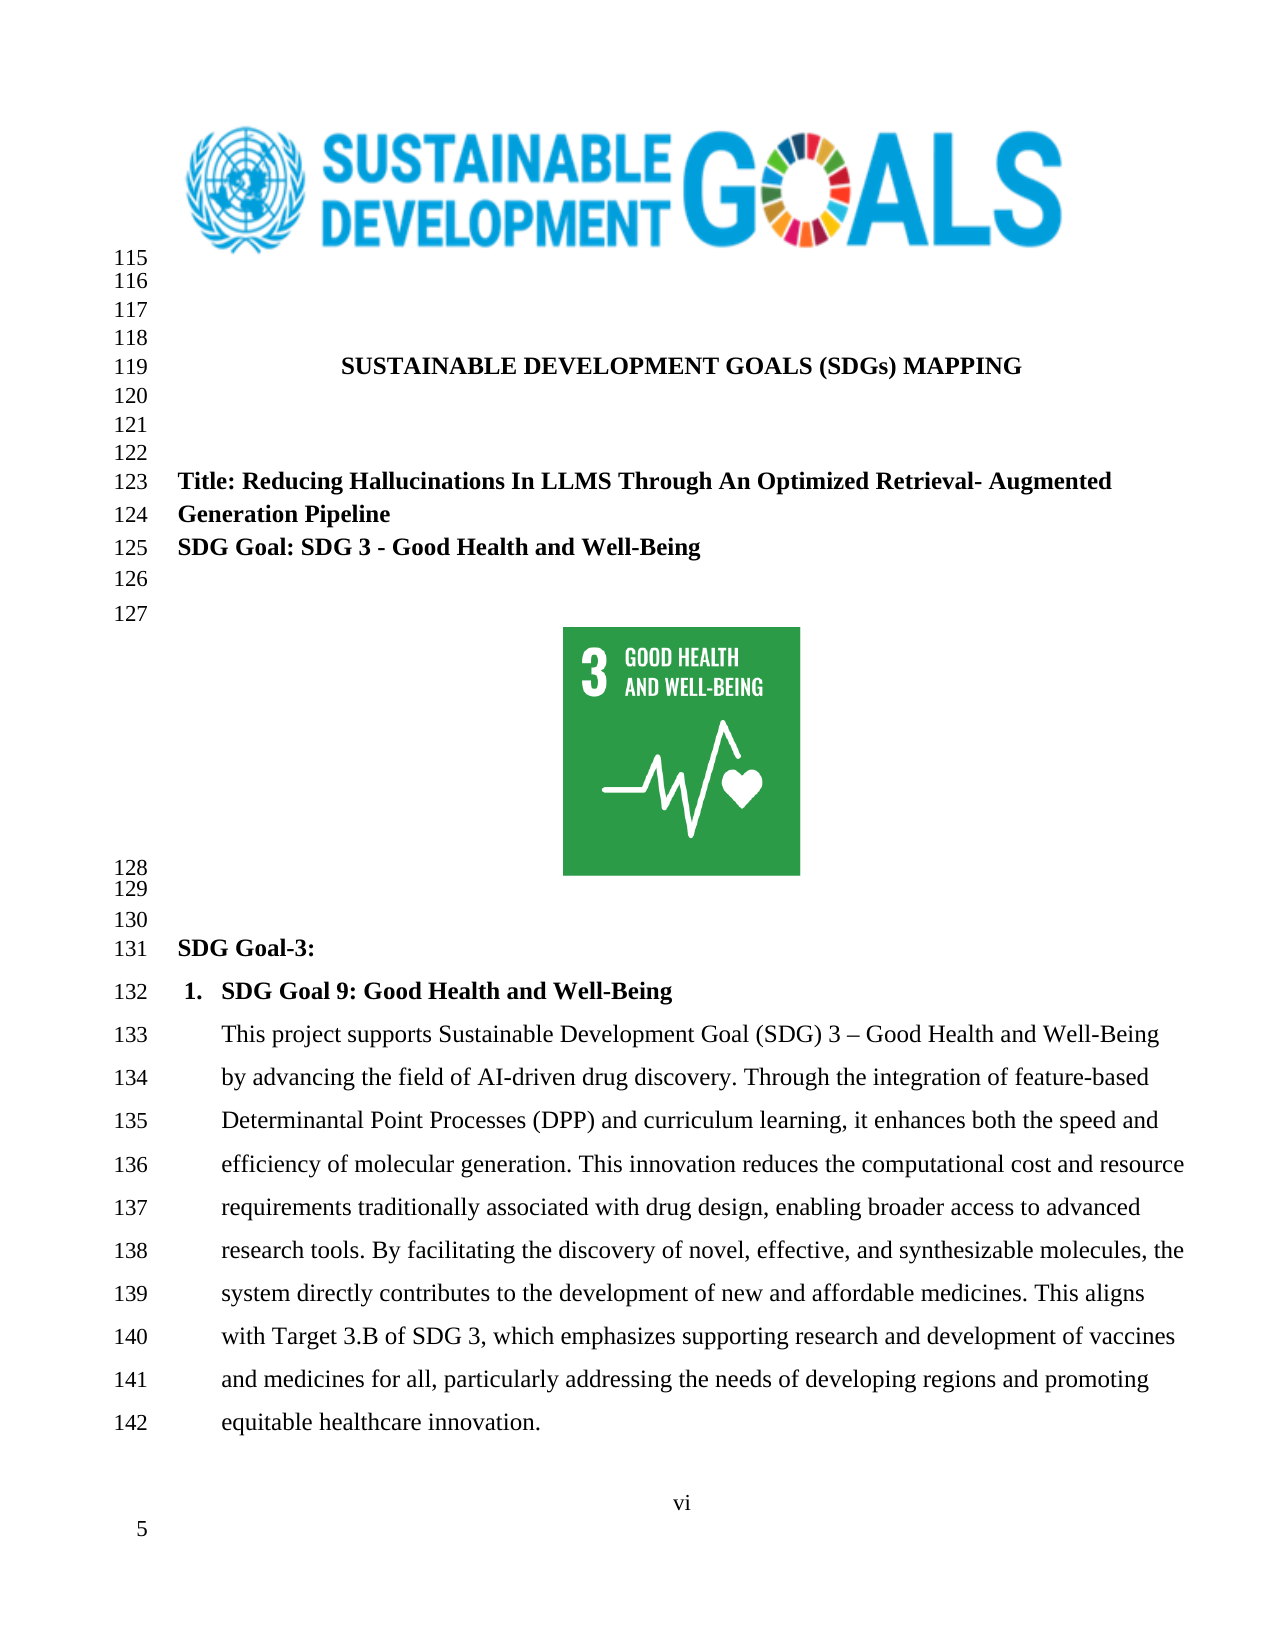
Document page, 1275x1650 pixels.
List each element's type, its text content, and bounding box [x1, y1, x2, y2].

text SDG Goal-3: [177, 933, 1186, 962]
picture [177, 118, 1077, 265]
list This project supports Sustainable Development Goal (SDG) 3 – Good Health and Well-Being by advancing the field of AI-driven drug discovery. Through the integration of feature-based Determinantal Point Processes (DPP) and curriculum learning, it enhances both the speed and efficiency of molecular generation. This innovation reduces the computational cost and resource requirements traditionally associated with drug design, enabling broader access to advanced research tools. By facilitating the discovery of novel, effective, and synthesizable molecules, the system directly contributes to the development of new and affordable medicines. This aligns with Target 3.B of SDG 3, which emphasizes supporting research and development of vaccines and medicines for all, particularly addressing the needs of developing regions and promoting equitable healthcare innovation. [221, 1019, 1186, 1436]
text Title: Reducing Hallucinations In LLMS Through An Optimized Retrieval- Augmented Generation Pipeline [177, 466, 1186, 528]
text SUSTAINABLE DEVELOPMENT GOALS (SDGs) MAPPING [177, 351, 1186, 380]
list SDG Goal 9: Good Health and Well-Being [183, 976, 1186, 1005]
picture [563, 627, 801, 876]
text SDG Goal: SDG 3 - Good Health and Well-Being [177, 532, 1186, 561]
